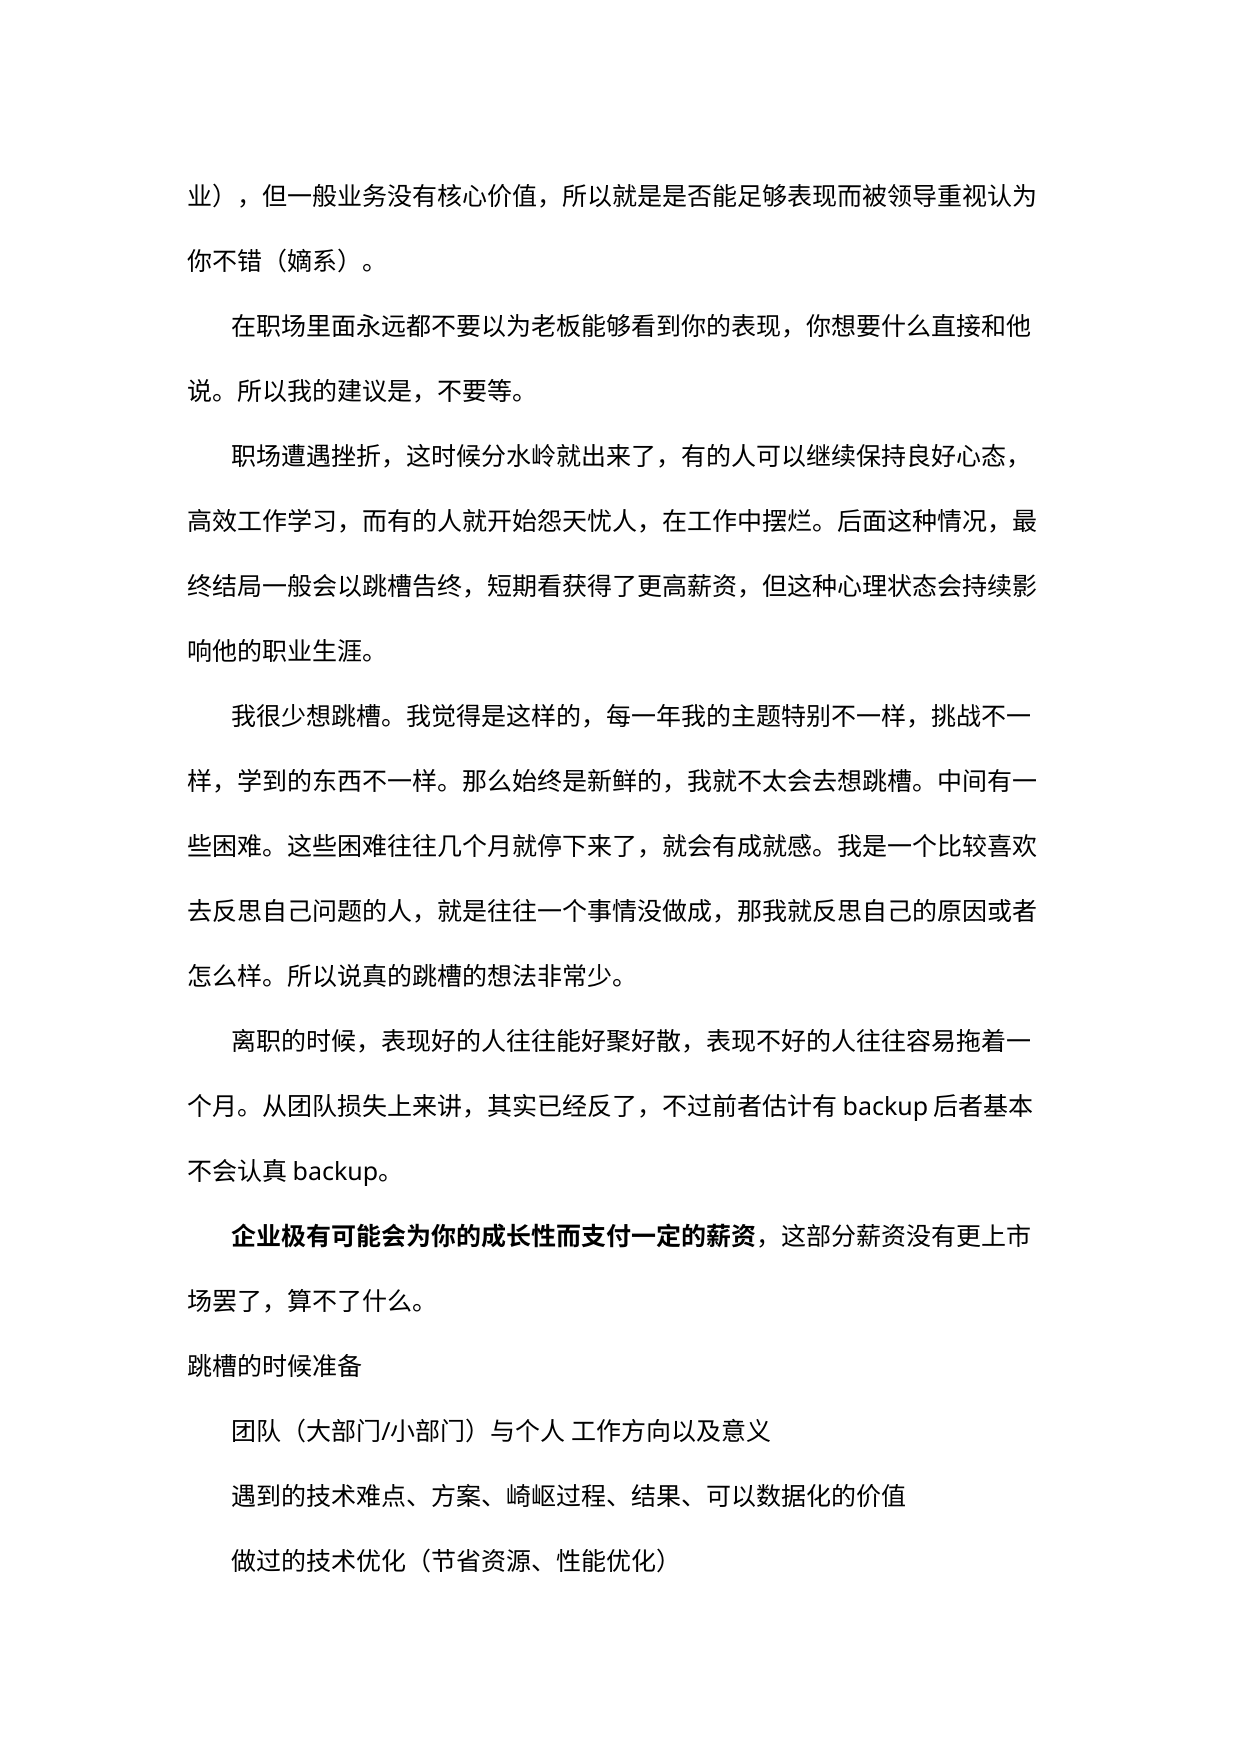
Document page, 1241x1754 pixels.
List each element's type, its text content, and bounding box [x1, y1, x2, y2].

text 职场遭遇挫折，这时候分水岭就出来了，有的人可以继续保持良好心态，高效工作学习，而有的人就开始怨天忧人，在工作中摆烂。后面这种情况，最终结局一般会以跳槽告终，短期看获得了更高薪资，但这种心理状态会持续影响他的职业生涯。 [187, 422, 1053, 682]
text 遇到的技术难点、方案、崎岖过程、结果、可以数据化的价值 [187, 1462, 1053, 1527]
text 在职场里面永远都不要以为老板能够看到你的表现，你想要什么直接和他说。所以我的建议是，不要等。 [187, 292, 1053, 422]
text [187, 162, 1053, 292]
text 跳槽的时候准备 [187, 1332, 1053, 1397]
text 团队（大部门/小部门）与个人 工作方向以及意义 [187, 1397, 1053, 1462]
text 离职的时候，表现好的人往往能好聚好散，表现不好的人往往容易拖着一个月。从团队损失上来讲，其实已经反了，不过前者估计有backup后者基本不会认真backup。 [187, 1007, 1053, 1202]
text 做过的技术优化（节省资源、性能优化） [187, 1527, 1053, 1592]
text 企业极有可能会为你的成长性而支付一定的薪资，这部分薪资没有更上市场罢了，算不了什么。 [187, 1202, 1053, 1332]
text 我很少想跳槽。我觉得是这样的，每一年我的主题特别不一样，挑战不一样，学到的东西不一样。那么始终是新鲜的，我就不太会去想跳槽。中间有一些困难。这些困难往往几个月就停下来了，就会有成就感。我是一个比较喜欢去反思自己问题的人，就是往往一个事情没做成，那我就反思自己的原因或者怎么样。所以说真的跳槽的想法非常少。 [187, 682, 1053, 1007]
